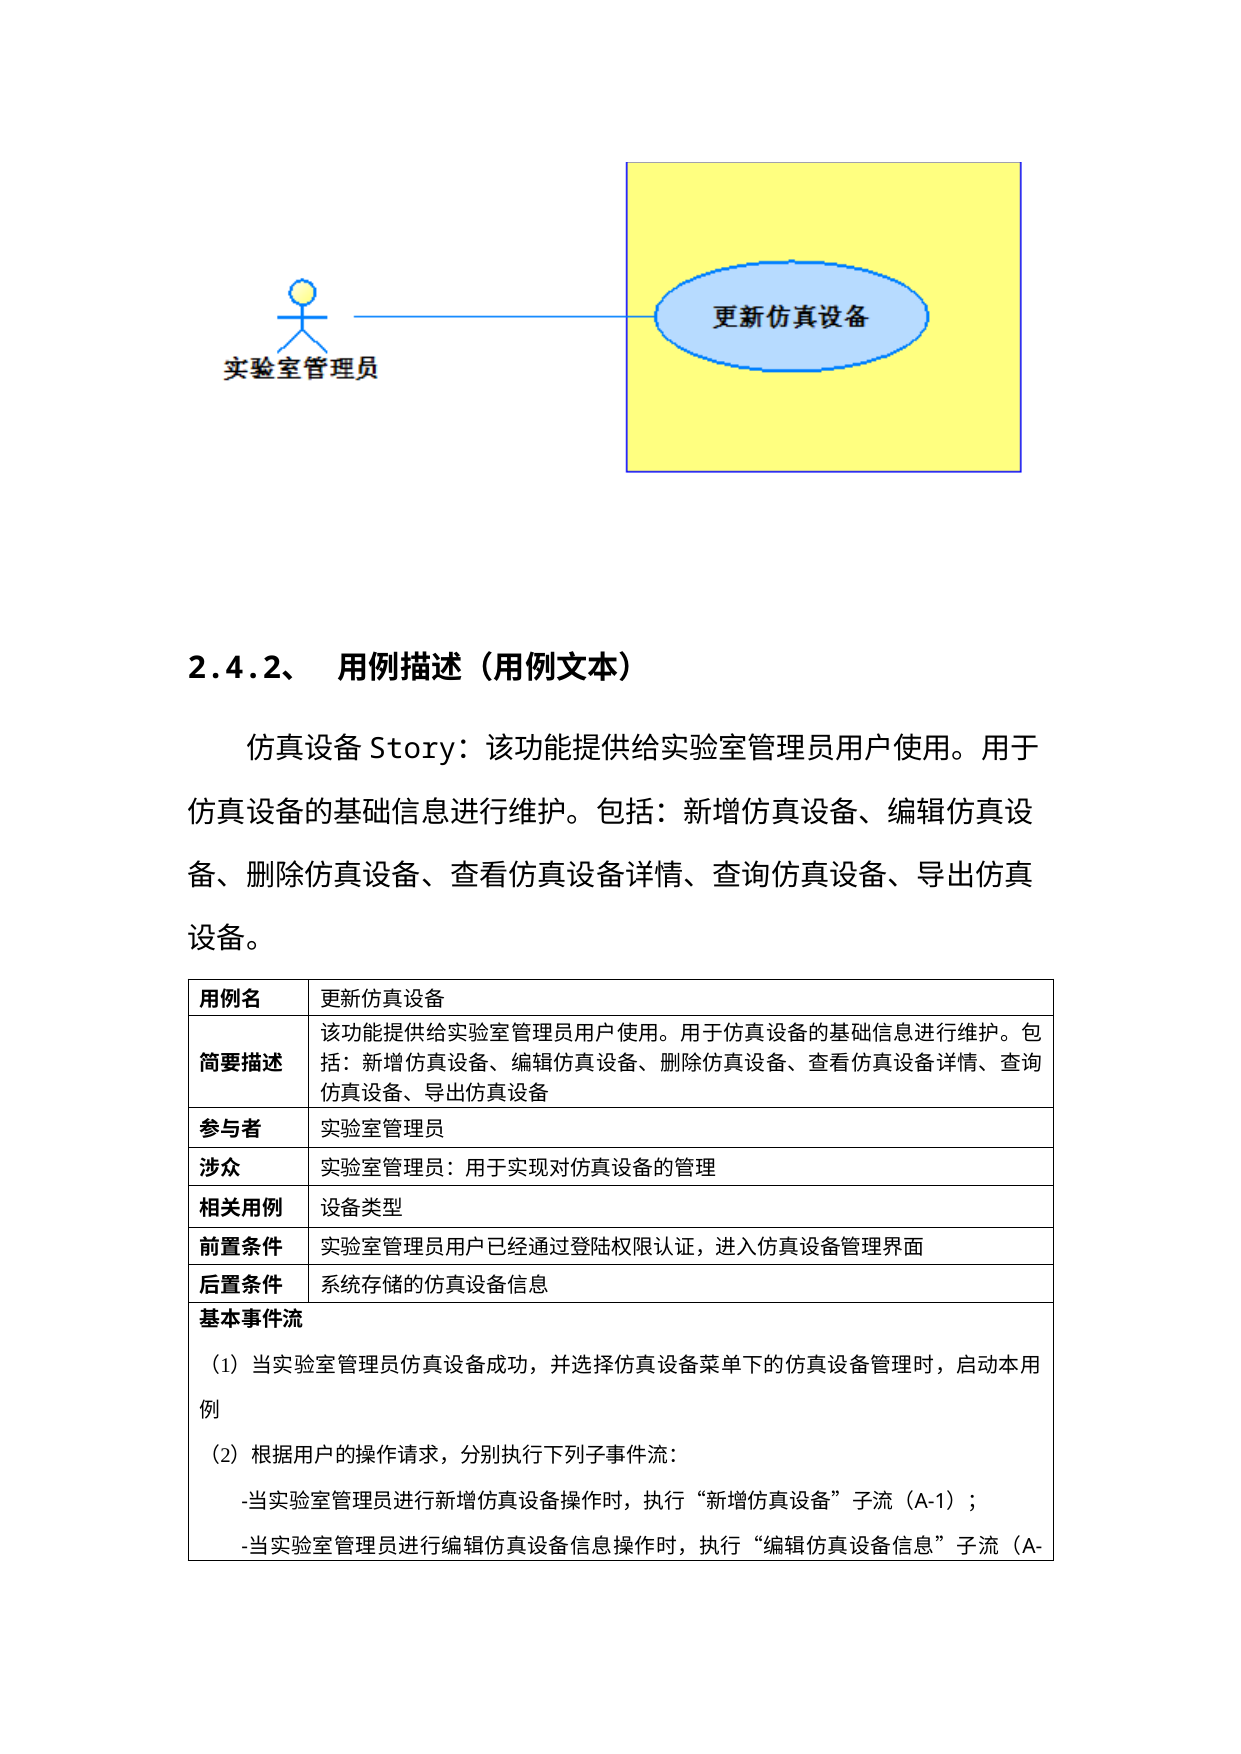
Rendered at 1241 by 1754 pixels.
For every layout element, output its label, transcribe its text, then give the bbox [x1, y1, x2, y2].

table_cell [189, 1303, 1053, 1560]
table_cell 设备类型 [309, 1186, 1053, 1227]
table_cell 简要描述 [189, 1016, 308, 1107]
table_cell 前置条件 [189, 1228, 308, 1264]
table_header 更新仿真设备 [309, 980, 1053, 1015]
table_cell 实验室管理员用户已经通过登陆权限认证，进入仿真设备管理界面 [309, 1228, 1053, 1264]
subtitle 用例描述（用例文本） [187, 642, 1053, 687]
picture [215, 162, 1025, 476]
table_cell 该功能提供给实验室管理员用户使用。用于仿真设备的基础信息进行维护。包括：新增仿真设备、编辑仿真设备、删除仿真设备、查看仿真设备详情、查询仿真设备、导出仿真设备 [309, 1016, 1053, 1107]
text 仿真设备Story：该功能提供给实验室管理员用户使用。用于仿真设备的基础信息进行维护。包括：新增仿真设备、编辑仿真设备、删除仿真设备、查看仿真设备详情、查询仿真设备、导出仿真设备。 [187, 724, 1053, 957]
table_cell 后置条件 [189, 1265, 308, 1302]
table_header 用例名 [189, 980, 308, 1015]
table_cell 参与者 [189, 1108, 308, 1147]
table_cell 实验室管理员：用于实现对仿真设备的管理 [309, 1148, 1053, 1185]
table_cell 相关用例 [189, 1186, 308, 1227]
table_cell 实验室管理员 [309, 1108, 1053, 1147]
table_cell 系统存储的仿真设备信息 [309, 1265, 1053, 1302]
table_cell 涉众 [189, 1148, 308, 1185]
